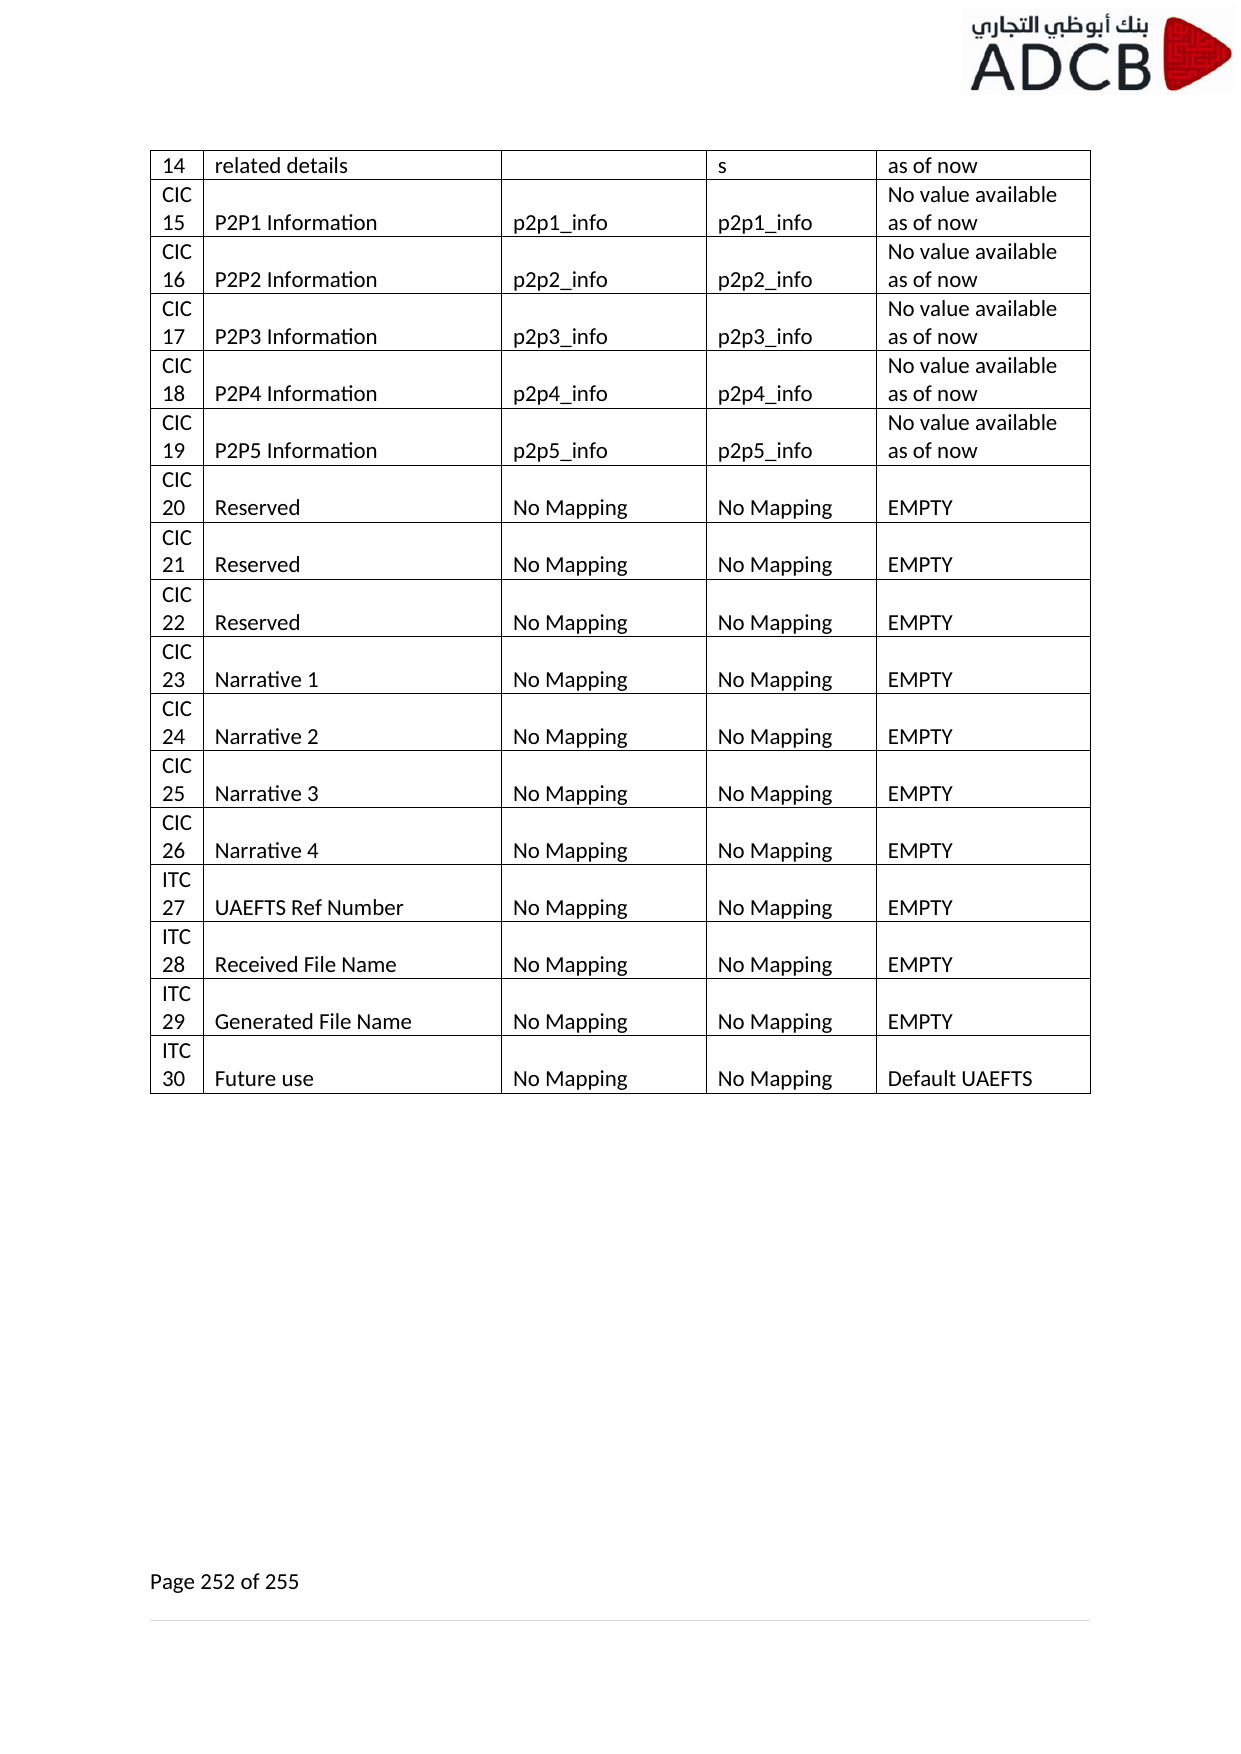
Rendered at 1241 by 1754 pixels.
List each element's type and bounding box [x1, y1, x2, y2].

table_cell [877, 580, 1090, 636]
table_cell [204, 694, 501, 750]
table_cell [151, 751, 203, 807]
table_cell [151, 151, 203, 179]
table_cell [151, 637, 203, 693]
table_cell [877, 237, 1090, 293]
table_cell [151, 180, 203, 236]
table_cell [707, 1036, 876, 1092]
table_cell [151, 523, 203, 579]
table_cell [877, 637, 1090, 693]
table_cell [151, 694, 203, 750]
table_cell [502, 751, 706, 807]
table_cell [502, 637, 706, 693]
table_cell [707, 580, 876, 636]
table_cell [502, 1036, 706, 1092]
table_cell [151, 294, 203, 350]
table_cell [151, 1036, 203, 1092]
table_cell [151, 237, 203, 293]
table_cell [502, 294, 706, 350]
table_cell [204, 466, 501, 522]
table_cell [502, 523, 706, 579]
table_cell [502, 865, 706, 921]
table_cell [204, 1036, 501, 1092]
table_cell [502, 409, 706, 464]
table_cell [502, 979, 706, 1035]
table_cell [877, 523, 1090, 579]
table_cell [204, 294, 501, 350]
picture [960, 4, 1236, 95]
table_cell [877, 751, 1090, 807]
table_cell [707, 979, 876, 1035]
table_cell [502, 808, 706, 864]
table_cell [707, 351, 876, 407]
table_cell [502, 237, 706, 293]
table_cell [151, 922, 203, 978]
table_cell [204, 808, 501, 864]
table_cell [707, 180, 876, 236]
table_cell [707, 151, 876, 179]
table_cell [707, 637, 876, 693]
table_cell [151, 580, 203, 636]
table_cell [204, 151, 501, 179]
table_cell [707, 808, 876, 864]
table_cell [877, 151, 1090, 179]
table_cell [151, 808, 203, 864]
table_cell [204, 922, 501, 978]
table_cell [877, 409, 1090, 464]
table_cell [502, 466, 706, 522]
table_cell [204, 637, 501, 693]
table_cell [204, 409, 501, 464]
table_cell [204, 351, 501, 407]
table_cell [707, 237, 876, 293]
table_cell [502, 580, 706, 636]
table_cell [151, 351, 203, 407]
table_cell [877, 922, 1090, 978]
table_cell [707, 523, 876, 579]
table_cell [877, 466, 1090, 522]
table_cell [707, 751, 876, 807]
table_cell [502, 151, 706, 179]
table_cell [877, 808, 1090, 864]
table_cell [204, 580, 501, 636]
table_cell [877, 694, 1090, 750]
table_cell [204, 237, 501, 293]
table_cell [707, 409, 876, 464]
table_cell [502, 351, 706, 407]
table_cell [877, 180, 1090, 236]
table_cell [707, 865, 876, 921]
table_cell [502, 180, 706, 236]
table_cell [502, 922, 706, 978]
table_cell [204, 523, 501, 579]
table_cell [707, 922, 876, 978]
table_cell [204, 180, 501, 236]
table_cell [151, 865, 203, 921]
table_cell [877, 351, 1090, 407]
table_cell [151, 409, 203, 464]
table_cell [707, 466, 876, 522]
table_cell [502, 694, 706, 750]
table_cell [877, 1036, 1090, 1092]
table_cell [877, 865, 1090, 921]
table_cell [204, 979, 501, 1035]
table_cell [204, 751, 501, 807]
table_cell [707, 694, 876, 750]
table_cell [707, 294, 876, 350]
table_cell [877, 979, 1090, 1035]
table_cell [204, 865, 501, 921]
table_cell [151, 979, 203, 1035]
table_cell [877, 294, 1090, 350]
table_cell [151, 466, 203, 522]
